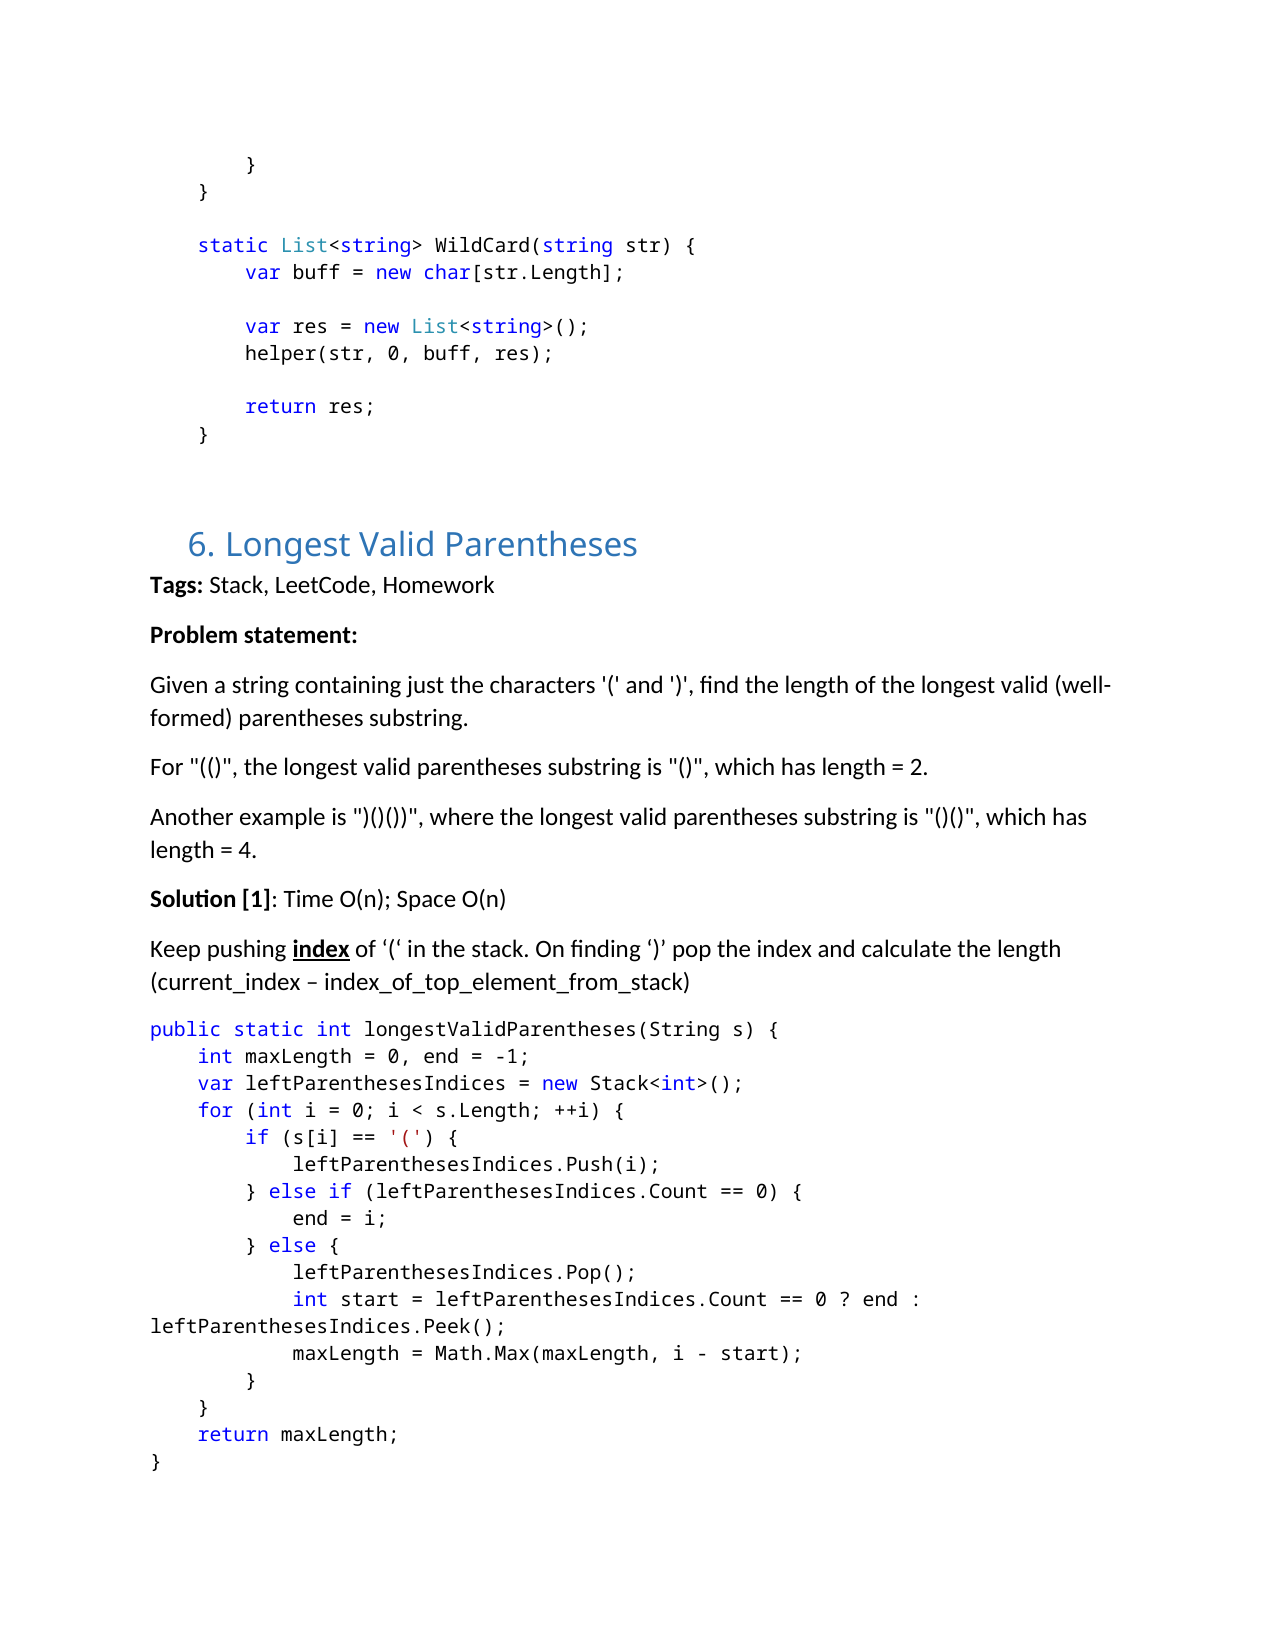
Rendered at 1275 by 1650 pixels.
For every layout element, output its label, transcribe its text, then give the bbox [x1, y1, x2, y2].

text leftParenthesesIndices.Push(i); [150, 1150, 1125, 1177]
text maxLength = Math.Max(maxLength, i - start); [150, 1339, 1125, 1366]
text For "(()", the longest valid parentheses substring is "()", which has length = 2. [150, 751, 1125, 782]
text Problem statement: [150, 619, 1125, 650]
text Given a string containing just the characters '(' and ')', find the length of the longest valid (well-formed) parentheses substring. [150, 669, 1125, 732]
text public static int longestValidParentheses(String s) { [150, 1016, 1125, 1042]
text } else if (leftParenthesesIndices.Count == 0) { [150, 1177, 1125, 1204]
text Another example is ")()())", where the longest valid parentheses substring is "()()", which has length = 4. [150, 801, 1125, 864]
text helper(str, 0, buff, res); [150, 339, 1125, 366]
text Tags: Stack, LeetCode, Homework [150, 570, 1125, 600]
text } else { [150, 1231, 1125, 1258]
text return maxLength; [150, 1420, 1125, 1447]
text end = i; [150, 1204, 1125, 1231]
text } [150, 1393, 1125, 1420]
text for (int i = 0; i < s.Length; ++i) { [150, 1096, 1125, 1123]
text } [150, 177, 1125, 204]
text Solution [1]: Time O(n); Space O(n) [150, 883, 1125, 914]
text } [150, 1447, 1125, 1474]
text int start = leftParenthesesIndices.Count == 0 ? end : leftParenthesesIndices.Peek(); [150, 1285, 1125, 1339]
text var buff = new char[str.Length]; [150, 258, 1125, 285]
subtitle Longest Valid Parentheses [187, 521, 1125, 566]
text var leftParenthesesIndices = new Stack<int>(); [150, 1069, 1125, 1096]
text leftParenthesesIndices.Pop(); [150, 1258, 1125, 1285]
text } [150, 420, 1125, 447]
text } [150, 150, 1125, 177]
text static List<string> WildCard(string str) { [150, 231, 1125, 258]
text if (s[i] == '(') { [150, 1123, 1125, 1150]
text } [150, 1366, 1125, 1393]
text int maxLength = 0, end = -1; [150, 1042, 1125, 1069]
text var res = new List<string>(); [150, 312, 1125, 339]
text return res; [150, 393, 1125, 420]
text Keep pushing index of ‘(‘ in the stack. On finding ‘)’ pop the index and calculate the length (current_index – index_of_top_element_from_stack) [150, 933, 1125, 996]
